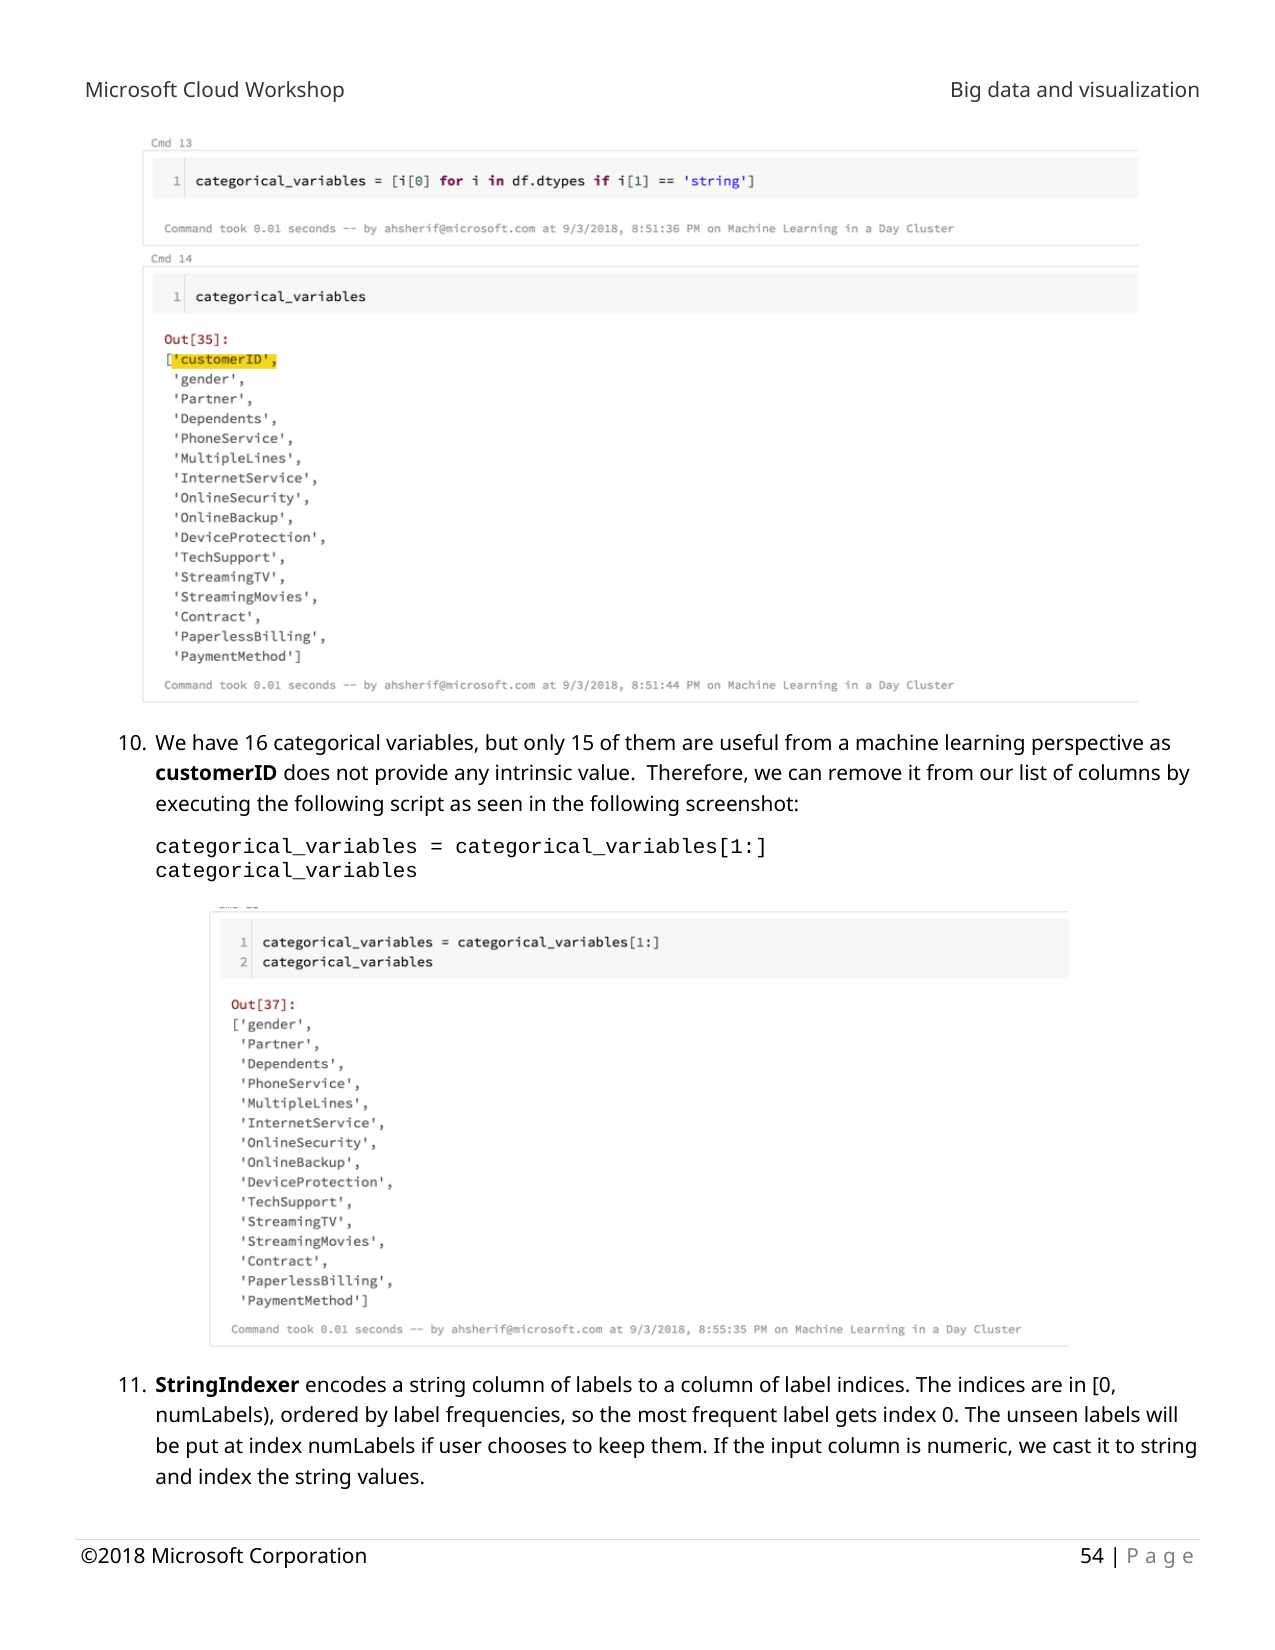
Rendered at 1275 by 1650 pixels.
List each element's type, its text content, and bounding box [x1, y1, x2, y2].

picture [206, 907, 1069, 1351]
picture [136, 131, 1139, 709]
list StringIndexer encodes a string column of labels to a column of label indices. The indices are in [0, numLabels), ordered by label frequencies, so the most frequent label gets index 0. The unseen labels will be put at index numLabels if user chooses to keep them. If the input column is numeric, we cast it to string and index the string values. [118, 1370, 1200, 1490]
text categorical_variables = categorical_variables[1:] [155, 836, 1200, 860]
list We have 16 categorical variables, but only 15 of them are useful from a machine learning perspective as customerID does not provide any intrinsic value. Therefore, we can remove it from our list of columns by executing the following script as seen in the following screenshot: [118, 728, 1200, 817]
text categorical_variables [155, 860, 1200, 884]
